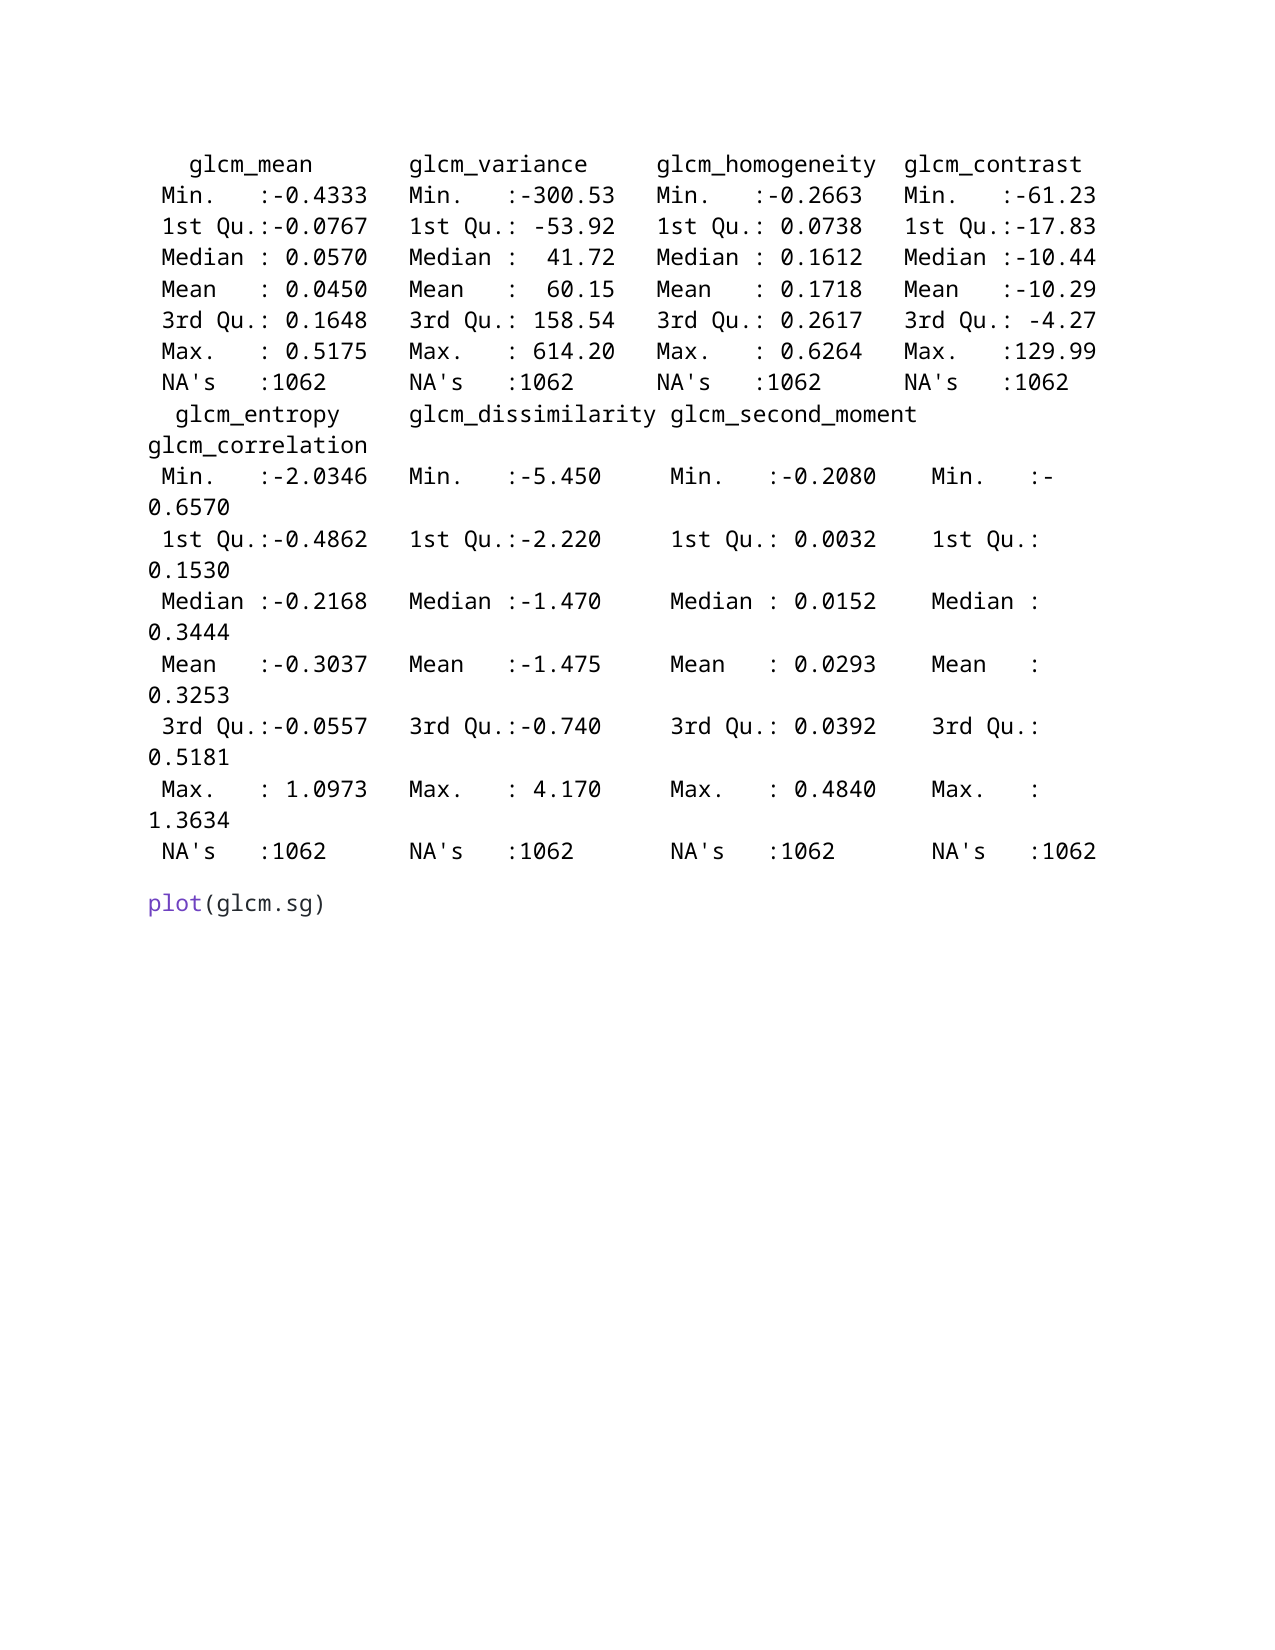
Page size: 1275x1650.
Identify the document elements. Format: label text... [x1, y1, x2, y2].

text plot(glcm.sg) [148, 887, 1127, 918]
text glcm_mean glcm_variance glcm_homogeneity glcm_contrast Min. :-0.4333 Min. :-300.53 Min. :-0.2663 Min. :-61.23 1st Qu.:-0.0767 1st Qu.: -53.92 1st Qu.: 0.0738 1st Qu.:-17.83 Median : 0.0570 Median : 41.72 Median : 0.1612 Median :-10.44 Mean : 0.0450 Mean : 60.15 Mean : 0.1718 Mean :-10.29 3rd Qu.: 0.1648 3rd Qu.: 158.54 3rd Qu.: 0.2617 3rd Qu.: -4.27 Max. : 0.5175 Max. : 614.20 Max. : 0.6264 Max. :129.99 NA's :1062 NA's :1062 NA's :1062 NA's :1062 glcm_entropy glcm_dissimilarity glcm_second_moment glcm_correlation Min. :-2.0346 Min. :-5.450 Min. :-0.2080 Min. :-0.6570 1st Qu.:-0.4862 1st Qu.:-2.220 1st Qu.: 0.0032 1st Qu.: 0.1530 Median :-0.2168 Median :-1.470 Median : 0.0152 Median : 0.3444 Mean :-0.3037 Mean :-1.475 Mean : 0.0293 Mean : 0.3253 3rd Qu.:-0.0557 3rd Qu.:-0.740 3rd Qu.: 0.0392 3rd Qu.: 0.5181 Max. : 1.0973 Max. : 4.170 Max. : 0.4840 Max. : 1.3634 NA's :1062 NA's :1062 NA's :1062 NA's :1062 [148, 148, 1127, 866]
